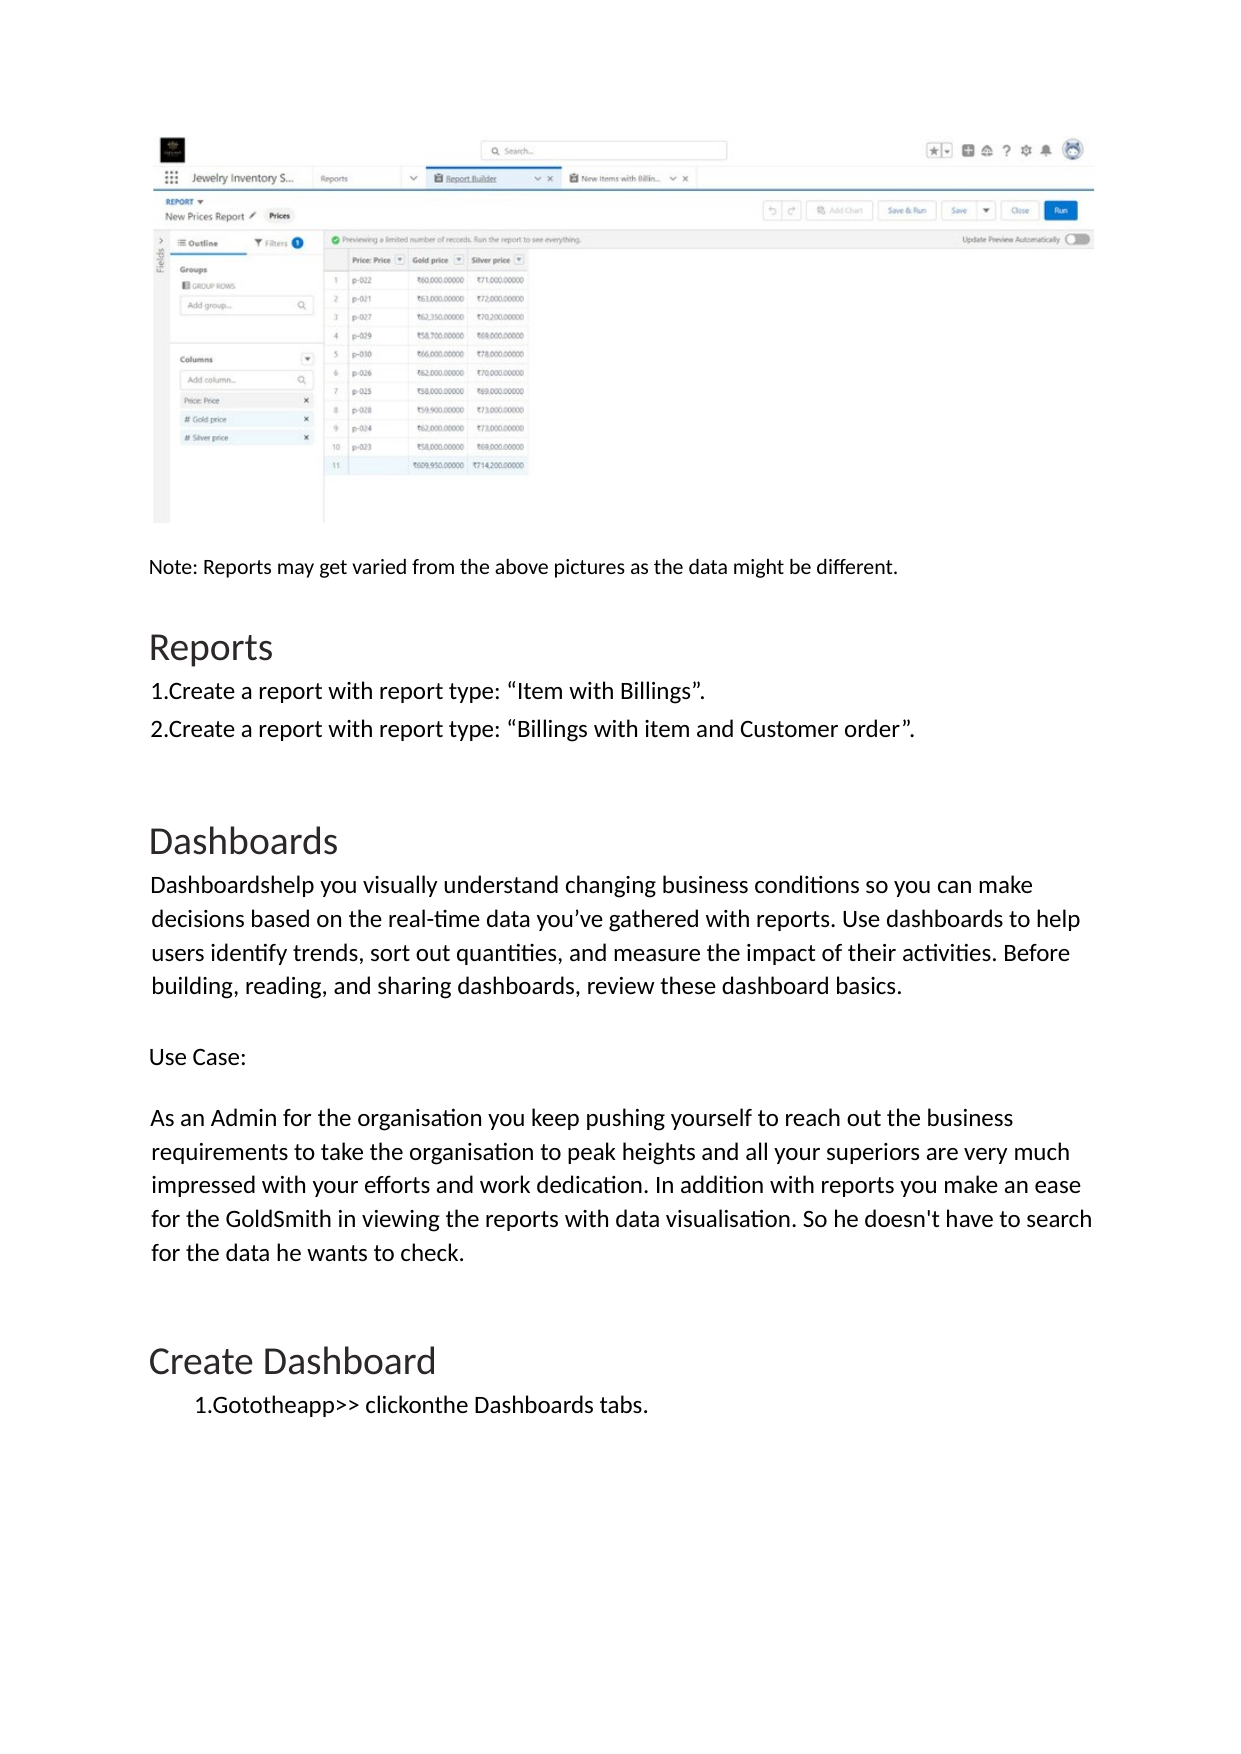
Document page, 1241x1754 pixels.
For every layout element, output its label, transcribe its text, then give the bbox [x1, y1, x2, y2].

text Use Case: [148, 1041, 1131, 1071]
text Dashboardshelp you visually understand changing business conditions so you can make decisions based on the real-time data you’ve gathered with reports. Use dashboards to help users identify trends, sort out quantities, and measure the impact of their activities. Before building, reading, and sharing dashboards, review these dashboard basics. [150, 869, 1097, 1001]
subtitle Dashboards [148, 816, 1131, 864]
subtitle Create Dashboard [148, 1336, 1131, 1384]
text As an Admin for the organisation you keep pushing yourself to reach out the business requirements to take the organisation to peak heights and all your superiors are very much impressed with your efforts and work dedication. In addition with reports you make an ease for the GoldSmith in viewing the reports with data visualisation. So he doesn't have to search for the data he wants to check. [150, 1102, 1097, 1267]
text 1.Gototheapp>> clickonthe Dashboards tabs. [194, 1390, 1097, 1420]
text 1.Create a report with report type: “Item with Billings”. [150, 675, 1097, 706]
text 2.Create a report with report type: “Billings with item and Customer order”. [150, 714, 1097, 744]
text Note: Reports may get varied from the above pictures as the data might be different. [148, 553, 1093, 580]
picture [153, 136, 1095, 523]
subtitle Reports [148, 622, 1131, 670]
